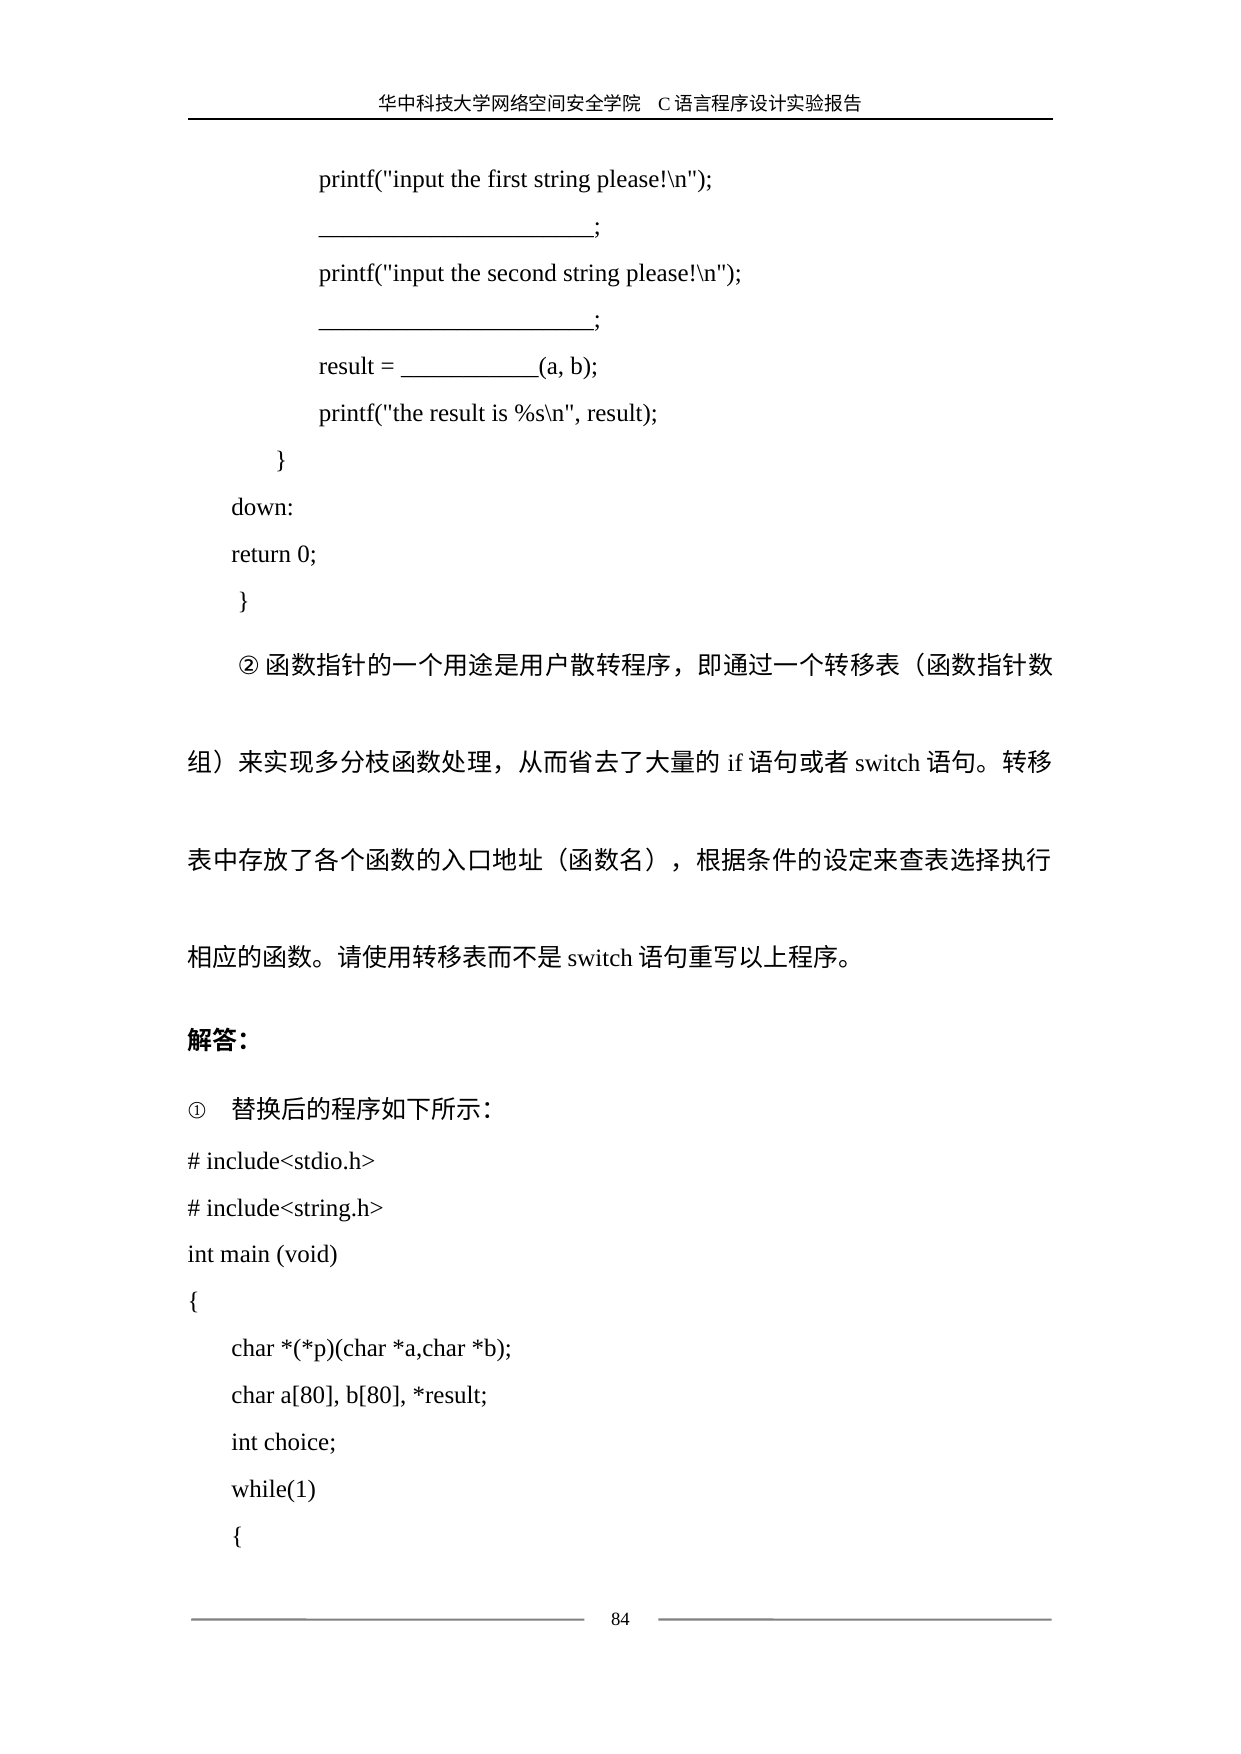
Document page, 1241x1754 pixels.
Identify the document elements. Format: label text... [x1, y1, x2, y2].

text while(1) [187, 1472, 1053, 1504]
text int choice; [187, 1425, 1053, 1458]
text char *(*p)(char *a,char *b); [187, 1331, 1053, 1364]
text down: [187, 490, 1053, 523]
text ______________________; [269, 303, 1053, 335]
text ②函数指针的一个用途是用户散转程序，即通过一个转移表（函数指针数组）来实现多分枝函数处理，从而省去了大量的if语句或者switch语句。转移表中存放了各个函数的入口地址（函数名），根据条件的设定来查表选择执行相应的函数。请使用转移表而不是switch语句重写以上程序。 [187, 631, 1053, 988]
text # include<string.h> [187, 1191, 1053, 1223]
text printf("the result is %s\n", result); [269, 396, 1053, 429]
list 替换后的程序如下所示： [187, 1089, 1053, 1126]
text { [187, 1519, 1053, 1551]
text { [187, 1284, 1053, 1317]
text 解答： [187, 1006, 1053, 1071]
text ______________________; [269, 209, 1053, 241]
text # include<stdio.h> [187, 1144, 1053, 1176]
text printf("input the second string please!\n"); [269, 256, 1053, 288]
text printf("input the first string please!\n"); [269, 162, 1053, 194]
text } [269, 443, 1053, 476]
text int main (void) [187, 1238, 1053, 1270]
text return 0; [187, 537, 1053, 569]
text } [187, 584, 1053, 616]
text char a[80], b[80], *result; [187, 1378, 1053, 1411]
text result = ___________(a, b); [269, 349, 1053, 382]
